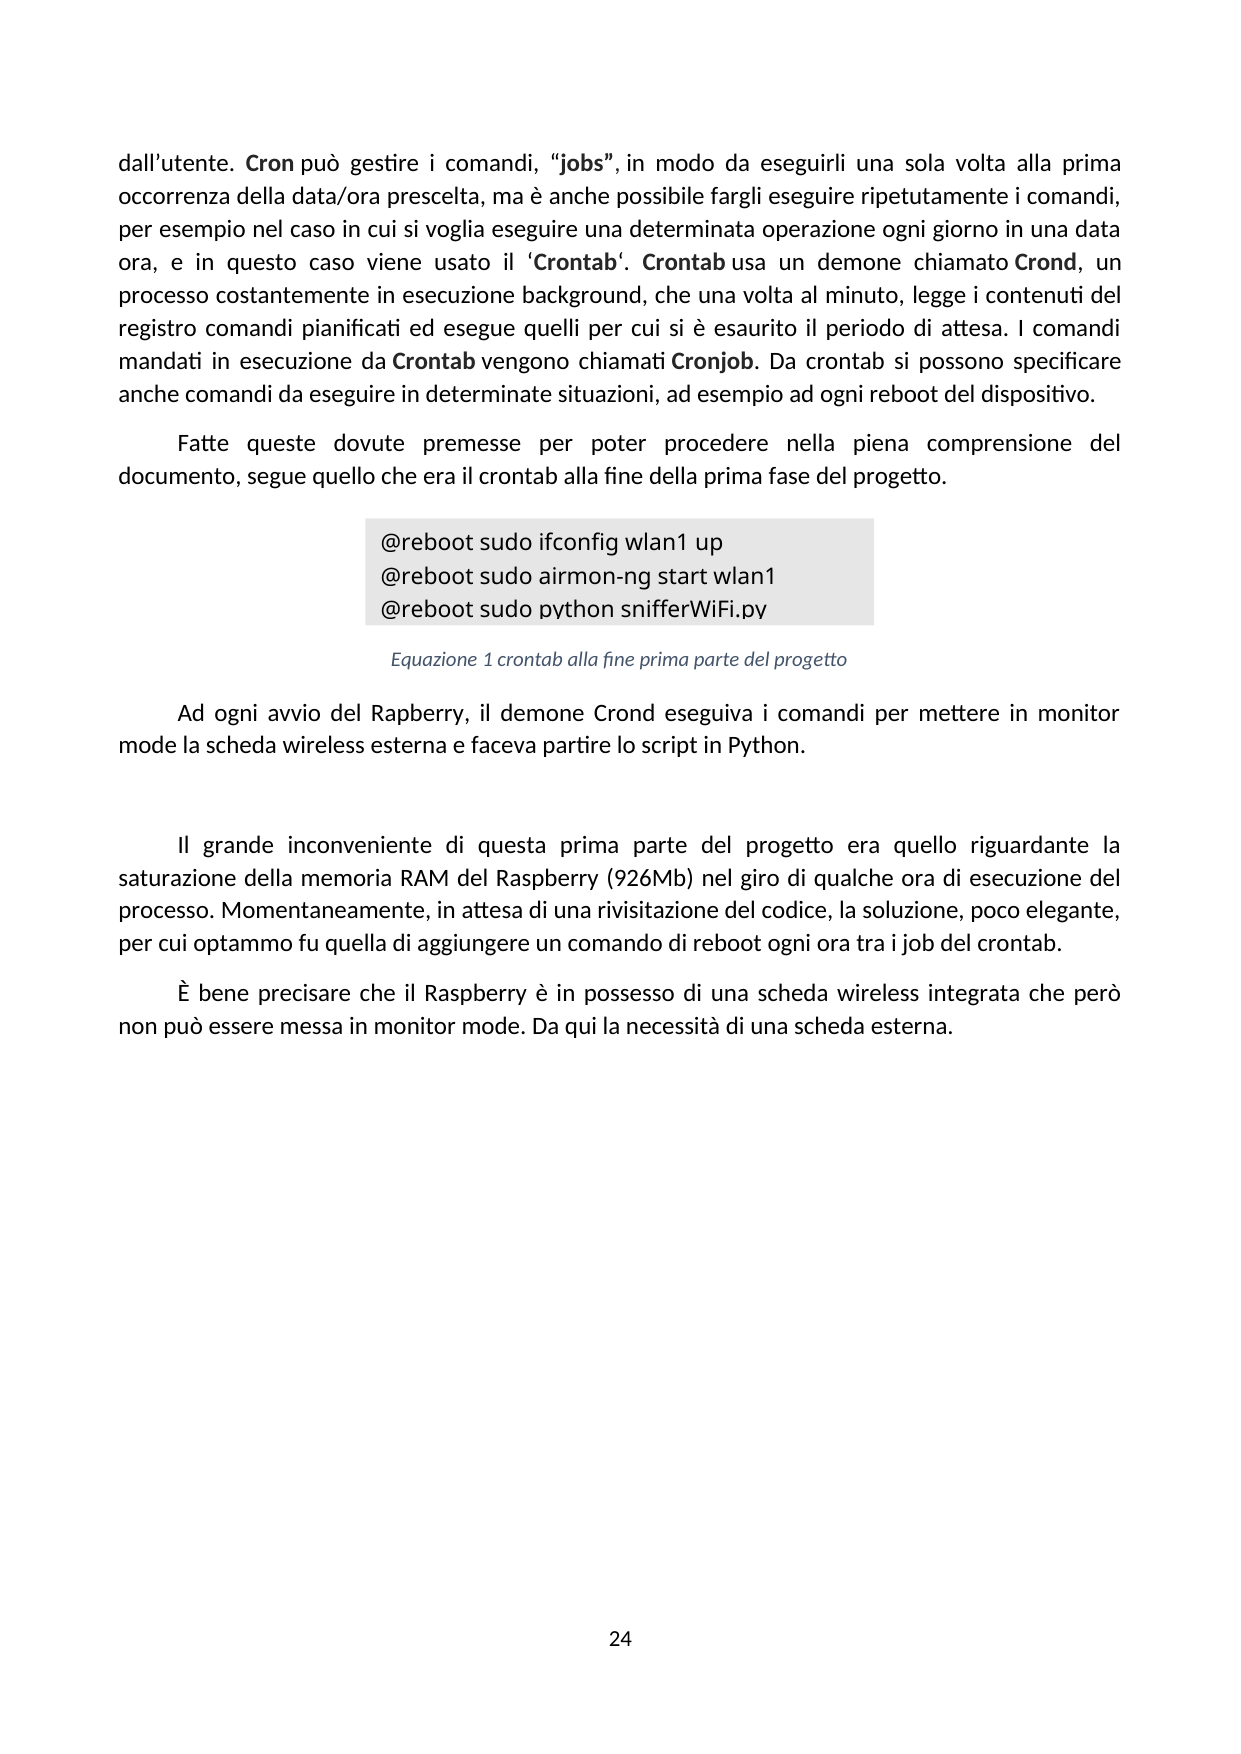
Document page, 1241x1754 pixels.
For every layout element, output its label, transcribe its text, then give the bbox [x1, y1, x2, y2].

text Fatte queste dovute premesse per poter procedere nella piena comprensione del documento, segue quello che era il crontab alla fine della prima fase del progetto. [118, 428, 1122, 491]
text Il grande inconveniente di questa prima parte del progetto era quello riguardante la saturazione della memoria RAM del Raspberry (926Mb) nel giro di qualche ora di esecuzione del processo. Momentaneamente, in attesa di una rivisitazione del codice, la soluzione, poco elegante, per cui optammo fu quella di aggiungere un comando di reboot ogni ora tra i job del crontab. [118, 829, 1122, 958]
text Ad ogni avvio del Rapberry, il demone Crond eseguiva i comandi per mettere in monitor mode la scheda wireless esterna e faceva partire lo script in Python. [118, 697, 1122, 760]
text È bene precisare che il Raspberry è in possesso di una scheda wireless integrata che però non può essere messa in monitor mode. Da qui la necessità di una scheda esterna. [118, 977, 1122, 1041]
text Equazione 1 crontab alla fine prima parte del progetto [118, 646, 1122, 672]
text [118, 148, 1122, 181]
